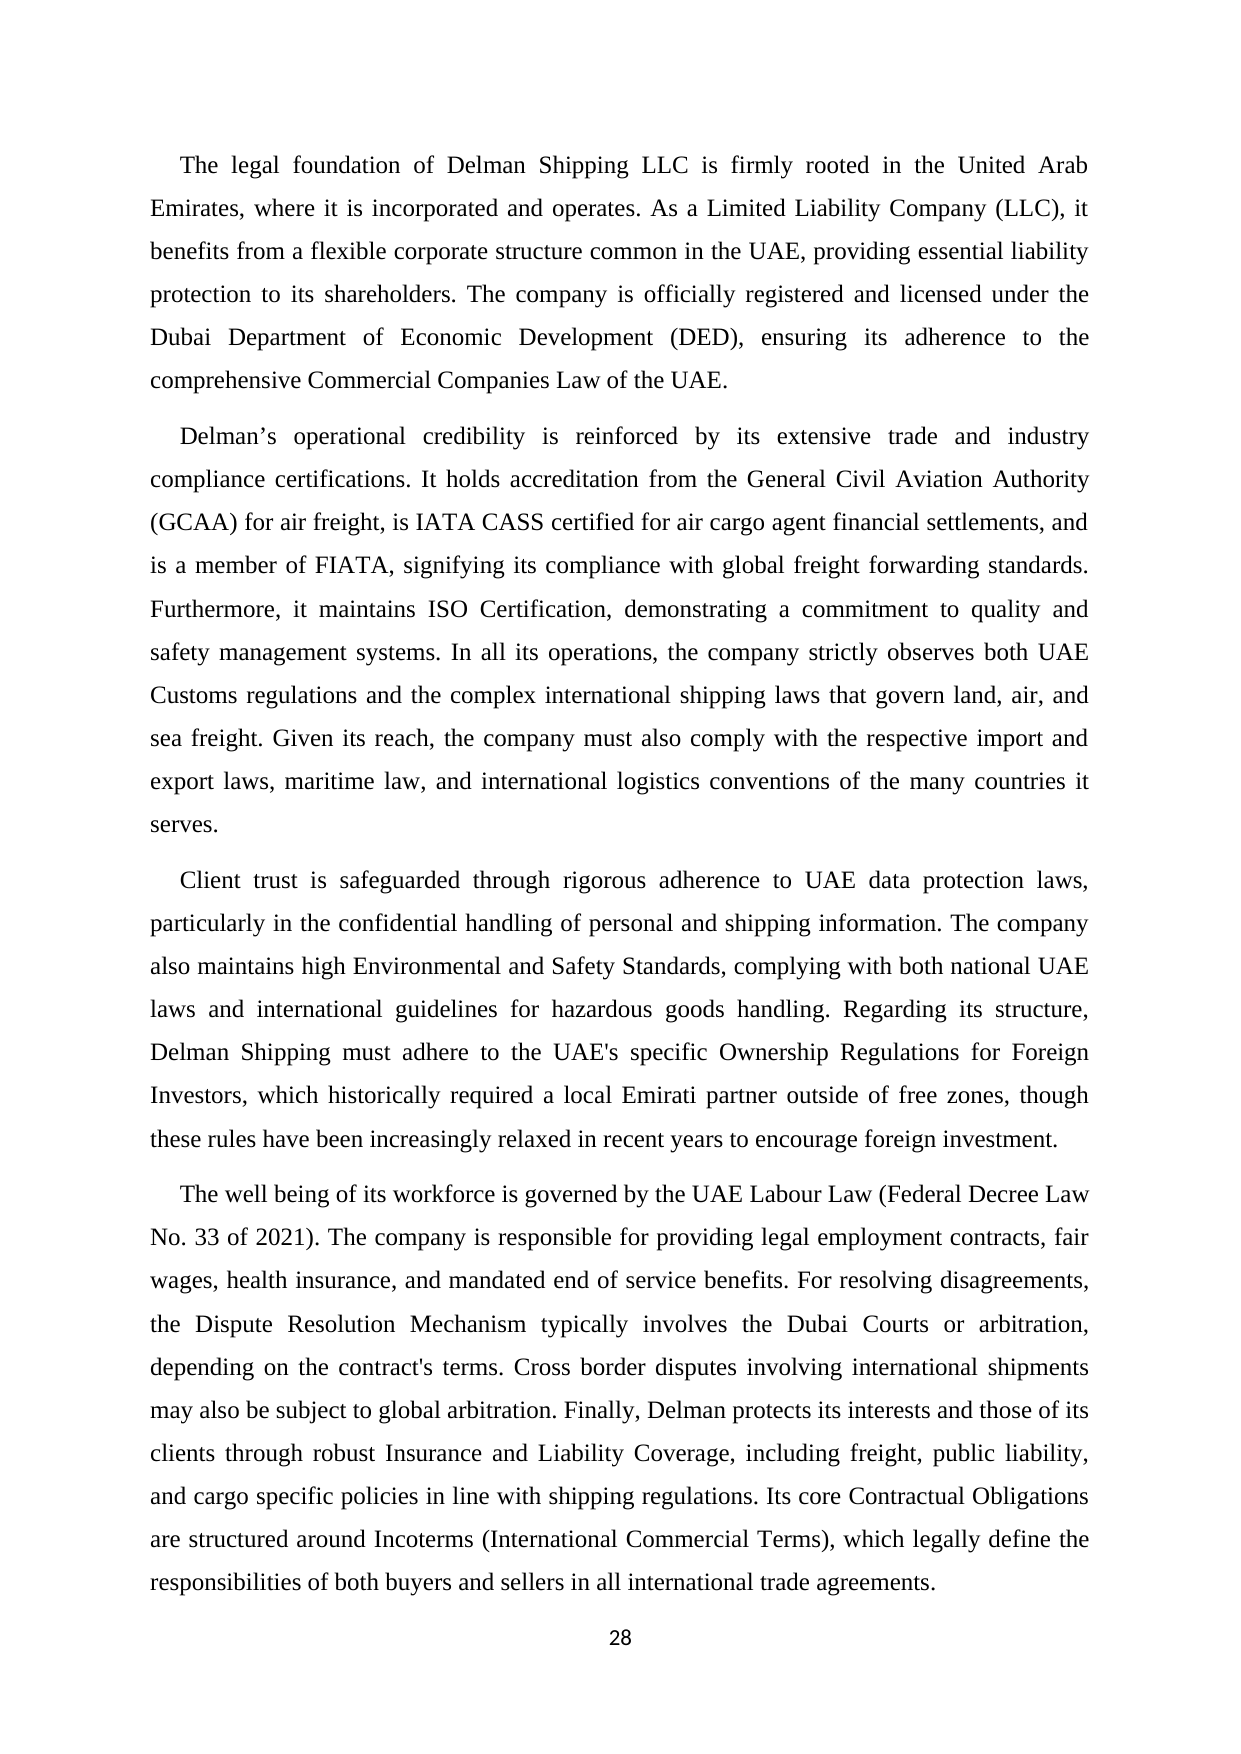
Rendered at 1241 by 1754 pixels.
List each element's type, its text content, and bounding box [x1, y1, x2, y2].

text The legal foundation of Delman Shipping LLC is firmly rooted in the United Arab Emirates, where it is incorporated and operates. As a Limited Liability Company (LLC), it benefits from a flexible corporate structure common in the UAE, providing essential liability protection to its shareholders. The company is officially registered and licensed under the Dubai Department of Economic Development (DED), ensuring its adherence to the comprehensive Commercial Companies Law of the UAE. [150, 150, 1090, 394]
text Delman’s operational credibility is reinforced by its extensive trade and industry compliance certifications. It holds accreditation from the General Civil Aviation Authority (GCAA) for air freight, is IATA CASS certified for air cargo agent financial settlements, and is a member of FIATA, signifying its compliance with global freight forwarding standards. Furthermore, it maintains ISO Certification, demonstrating a commitment to quality and safety management systems. In all its operations, the company strictly observes both UAE Customs regulations and the complex international shipping laws that govern land, air, and sea freight. Given its reach, the company must also comply with the respective import and export laws, maritime law, and international logistics conventions of the many countries it serves. [150, 421, 1090, 838]
text The well being of its workforce is governed by the UAE Labour Law (Federal Decree Law No. 33 of 2021). The company is responsible for providing legal employment contracts, fair wages, health insurance, and mandated end of service benefits. For resolving disagreements, the Dispute Resolution Mechanism typically involves the Dubai Courts or arbitration, depending on the contract's terms. Cross border disputes involving international shipments may also be subject to global arbitration. Finally, Delman protects its interests and those of its clients through robust Insurance and Liability Coverage, including freight, public liability, and cargo specific policies in line with shipping regulations. Its core Contractual Obligations are structured around Incoterms (International Commercial Terms), which legally define the responsibilities of both buyers and sellers in all international trade agreements. [150, 1179, 1090, 1596]
text Client trust is safeguarded through rigorous adherence to UAE data protection laws, particularly in the confidential handling of personal and shipping information. The company also maintains high Environmental and Safety Standards, complying with both national UAE laws and international guidelines for hazardous goods handling. Regarding its structure, Delman Shipping must adhere to the UAE's specific Ownership Regulations for Foreign Investors, which historically required a local Emirati partner outside of free zones, though these rules have been increasingly relaxed in recent years to encourage foreign investment. [150, 865, 1090, 1152]
